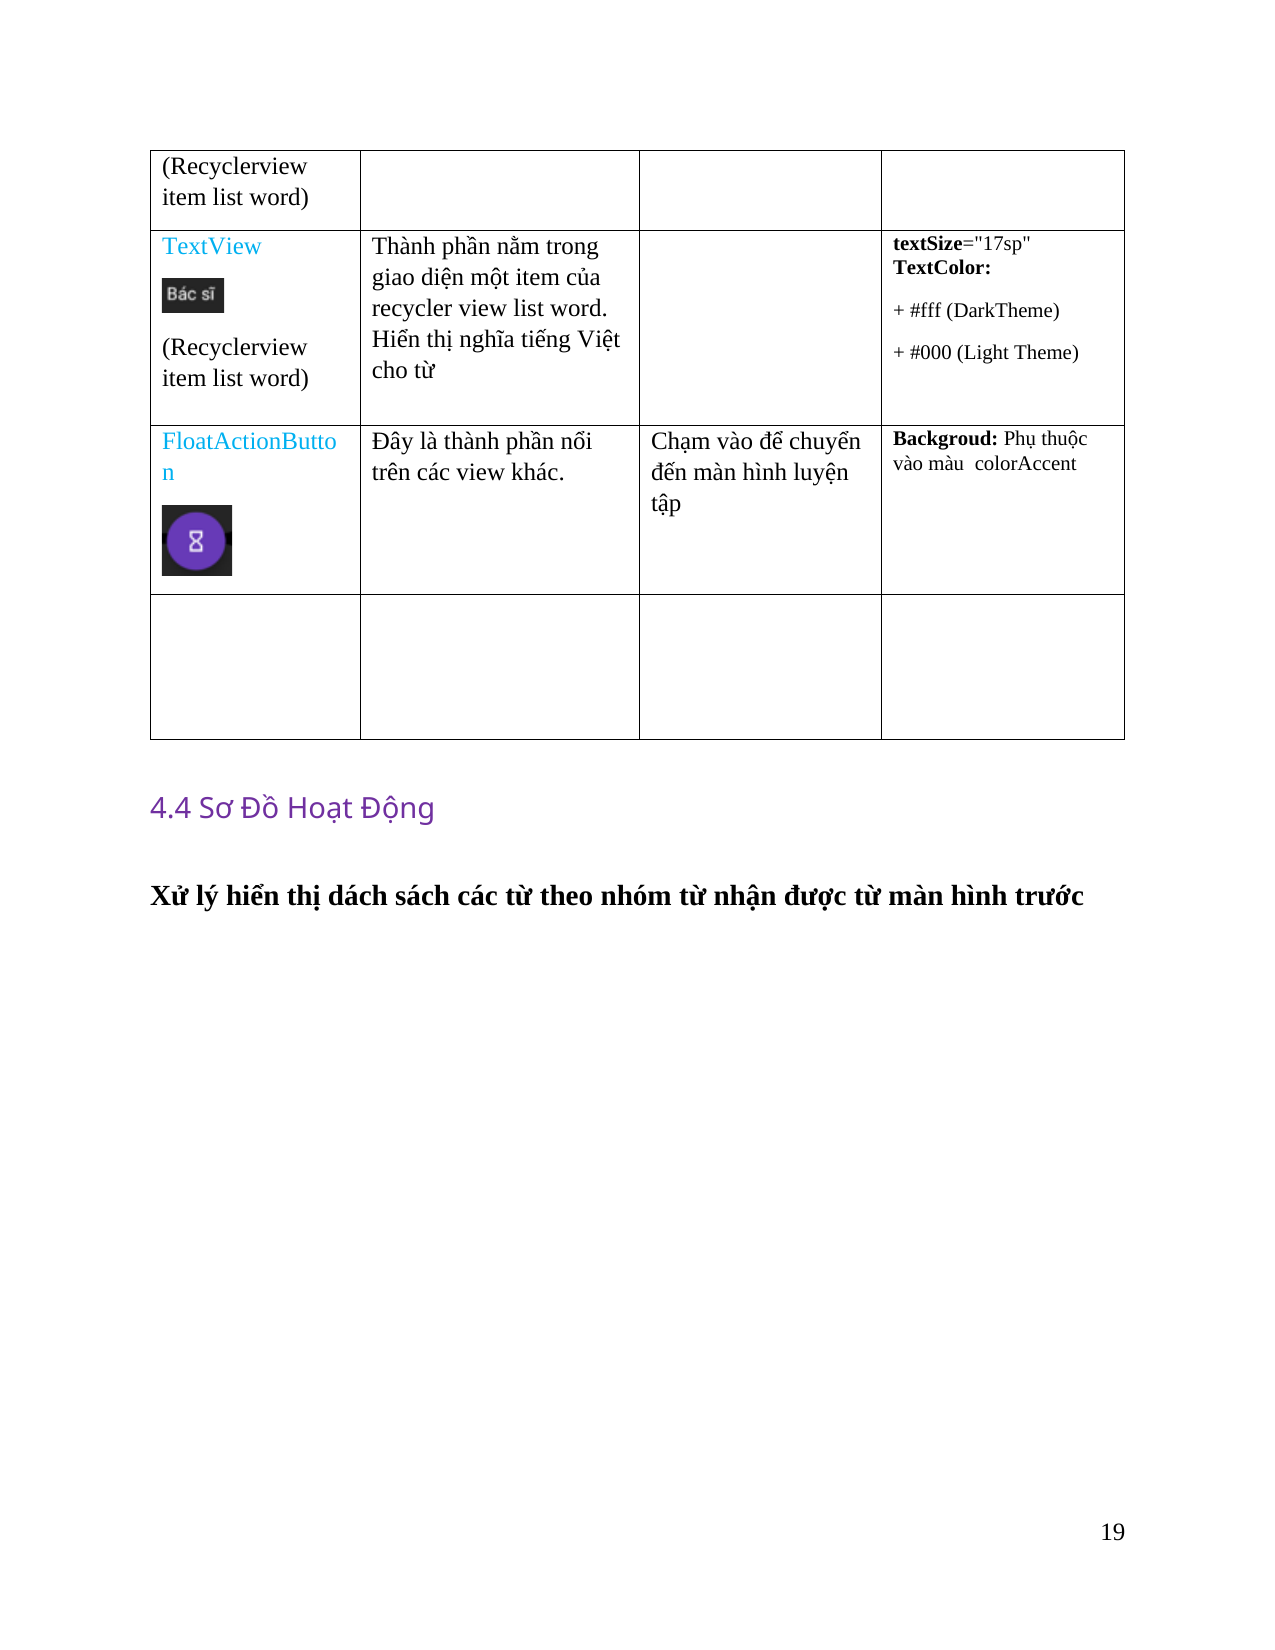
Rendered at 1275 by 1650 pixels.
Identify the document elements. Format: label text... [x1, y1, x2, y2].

table_cell TextView (Recyclerview item list word) [151, 231, 360, 425]
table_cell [151, 151, 360, 230]
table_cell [361, 151, 639, 230]
text Xử lý hiển thị dách sách các từ theo nhóm từ nhận được từ màn hình trước [150, 878, 1125, 911]
table_cell [151, 595, 360, 738]
table_cell Đây là thành phần nổi trên các view khác. [361, 426, 639, 594]
table_cell [882, 595, 1124, 738]
table_cell FloatActionButton [151, 426, 360, 594]
table_cell textSize="17sp" TextColor: + #fff (DarkTheme) + #000 (Light Theme) [882, 231, 1124, 425]
picture [161, 505, 233, 576]
table_cell Chạm vào để chuyển đến màn hình luyện tập [640, 426, 881, 594]
subtitle 4.4 Sơ Đồ Hoạt Động [150, 787, 1125, 827]
table_cell [640, 595, 881, 738]
table_cell Thành phần nằm trong giao diện một item của recycler view list word. Hiển thị nghĩa tiếng Việt cho từ [361, 231, 639, 425]
table_cell [640, 231, 881, 425]
table_cell [361, 595, 639, 738]
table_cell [882, 151, 1124, 230]
table_cell Backgroud: Phụ thuộc vào màu colorAccent [882, 426, 1124, 594]
picture [161, 278, 225, 313]
table_cell [640, 151, 881, 230]
